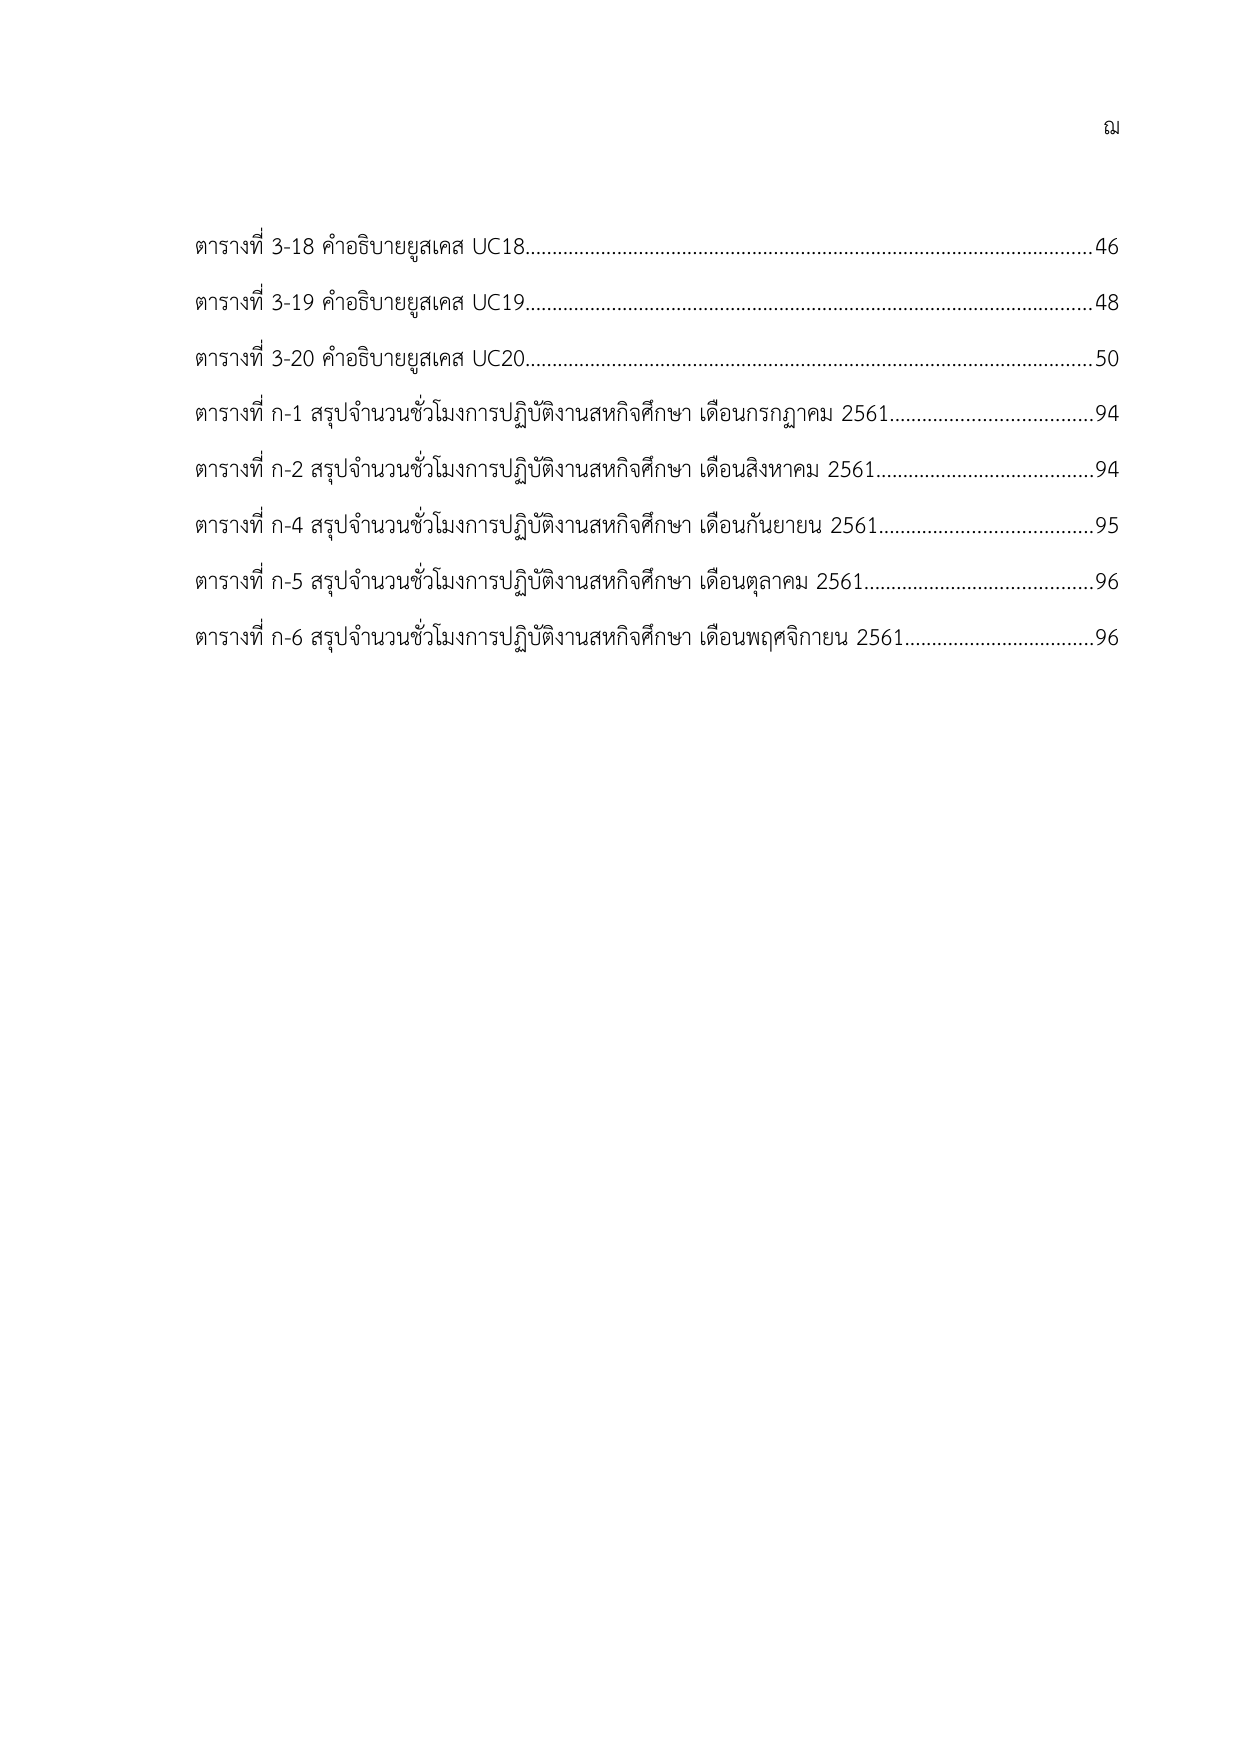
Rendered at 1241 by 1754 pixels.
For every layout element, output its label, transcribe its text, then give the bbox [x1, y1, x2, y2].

text ตารางที่ ก-6 สรุปจำนวนชั่วโมงการปฏิบัติงานสหกิจศึกษา เดือนพฤศจิกายน 2561 96 [195, 616, 1120, 653]
text ตารางที่ ก-1 สรุปจำนวนชั่วโมงการปฏิบัติงานสหกิจศึกษา เดือนกรกฏาคม 2561 94 [195, 392, 1120, 430]
text ตารางที่ ก-2 สรุปจำนวนชั่วโมงการปฏิบัติงานสหกิจศึกษา เดือนสิงหาคม 2561 94 [195, 448, 1120, 486]
text ตารางที่ ก-4 สรุปจำนวนชั่วโมงการปฏิบัติงานสหกิจศึกษา เดือนกันยายน 2561 95 [195, 504, 1120, 542]
text ตารางที่ ก-5 สรุปจำนวนชั่วโมงการปฏิบัติงานสหกิจศึกษา เดือนตุลาคม2561 96 [195, 560, 1120, 598]
text ตารางที่ 3-20 คำอธิบายยูสเคส UC20 50 [195, 337, 1120, 374]
text ตารางที่ 3-18 คำอธิบายยูสเคส UC18 46 [195, 225, 1120, 263]
text ตารางที่ 3-19 คำอธิบายยูสเคส UC19 48 [195, 281, 1120, 318]
